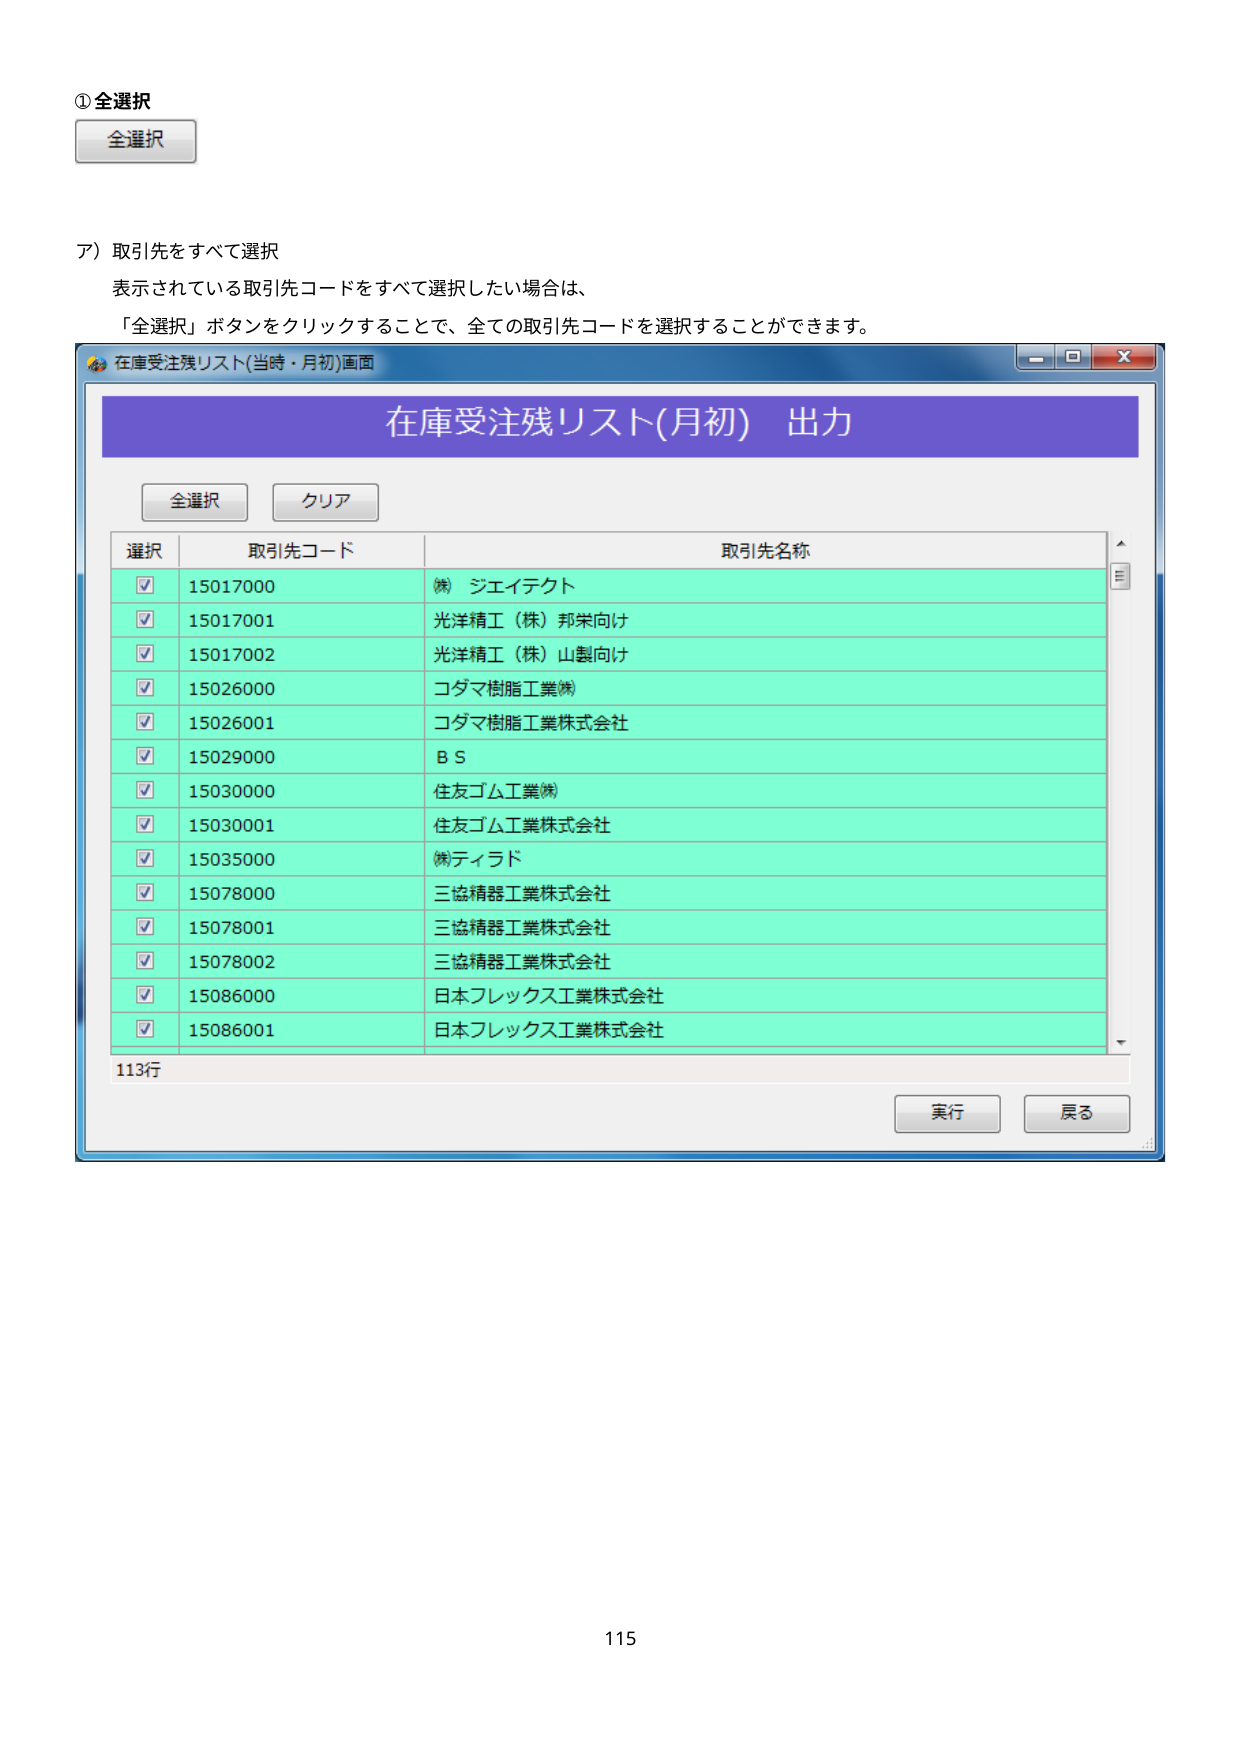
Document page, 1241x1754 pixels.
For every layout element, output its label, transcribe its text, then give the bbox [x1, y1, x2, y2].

text ア）取引先をすべて選択 [75, 231, 1165, 269]
text 「全選択」ボタンをクリックすることで、全ての取引先コードを選択することができます。 [75, 306, 1165, 343]
text ➀全選択 [75, 81, 1165, 119]
picture [75, 118, 199, 165]
text 表示されている取引先コードをすべて選択したい場合は、 [75, 269, 1165, 306]
picture [75, 343, 1166, 1162]
